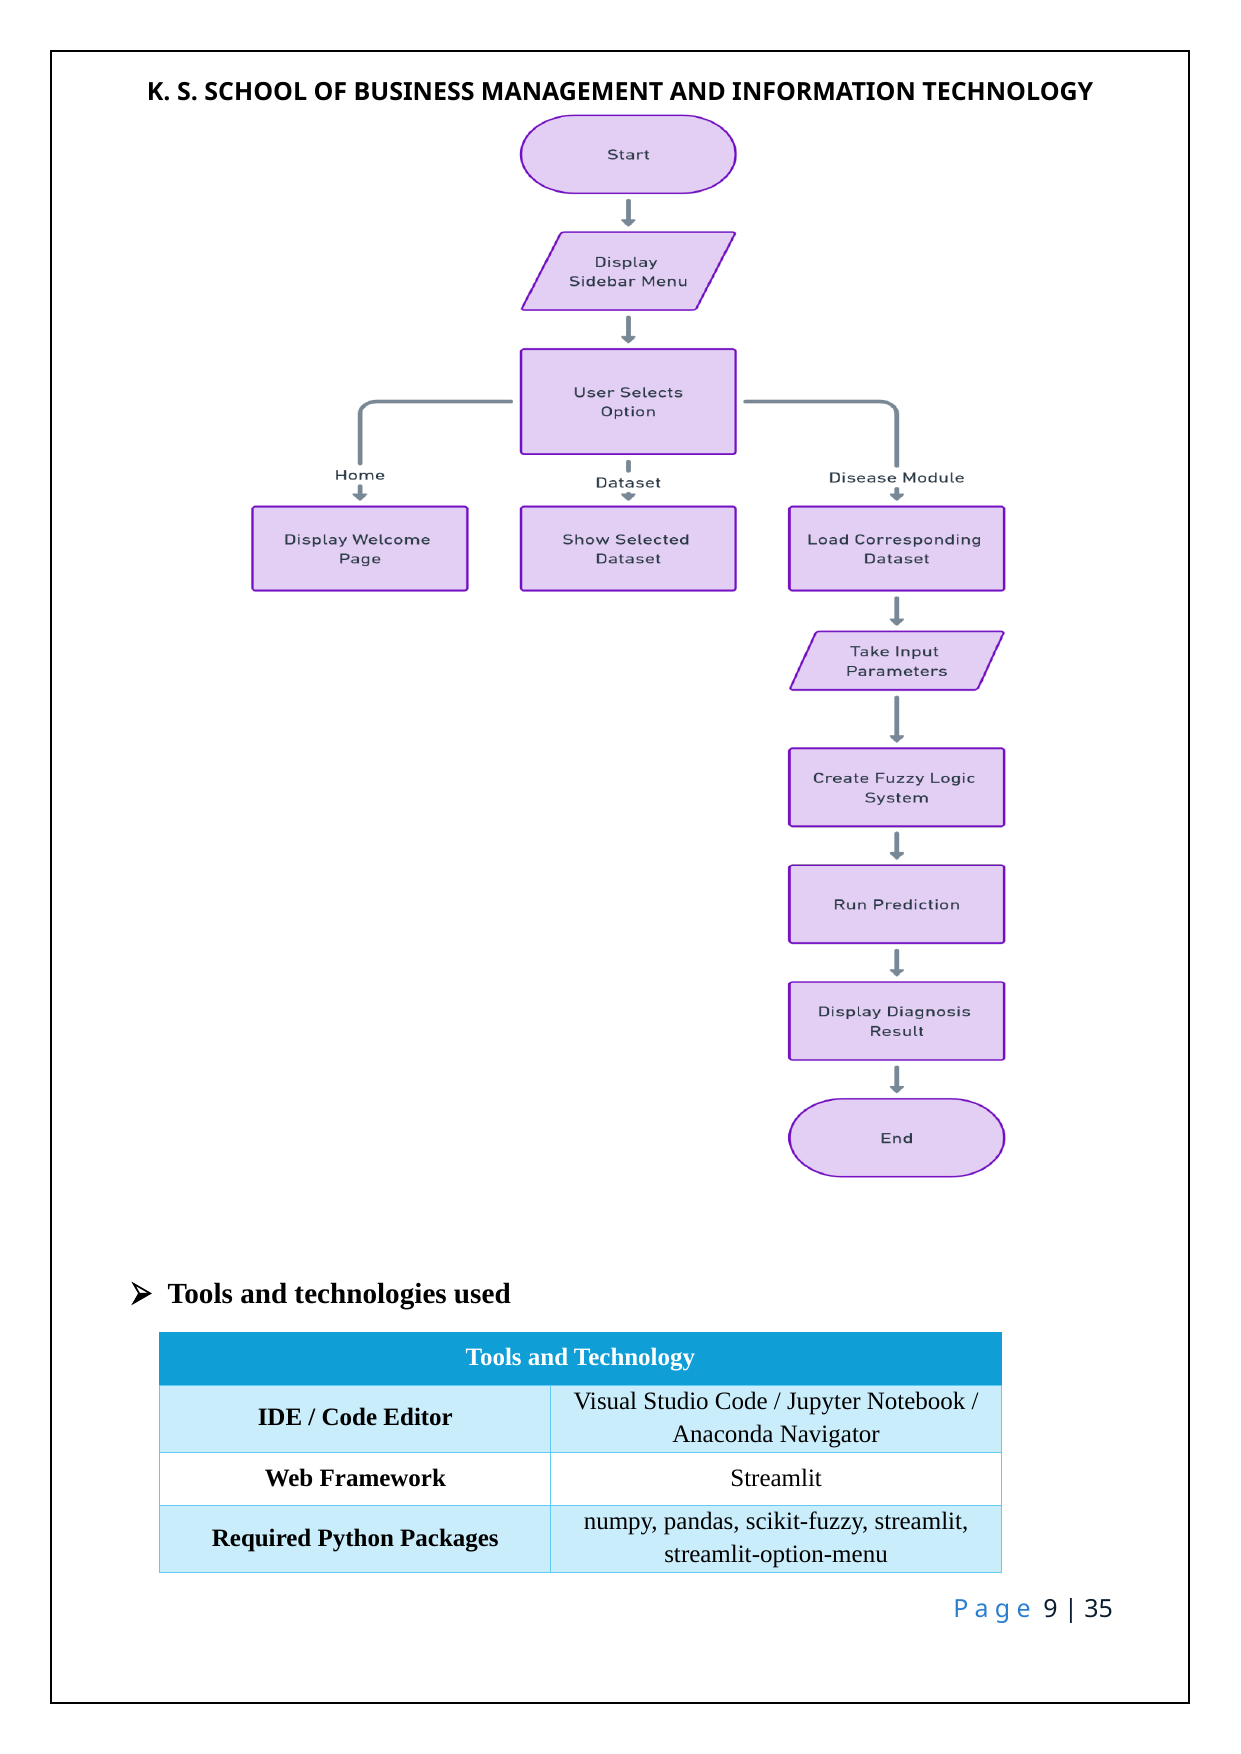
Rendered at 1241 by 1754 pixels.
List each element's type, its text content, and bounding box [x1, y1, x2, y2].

list Tools and technologies used [130, 1277, 1140, 1310]
picture [241, 107, 1015, 1200]
table_cell numpy, pandas, scikit-fuzzy, streamlit, streamlit-option-menu [551, 1506, 1001, 1572]
table_cell Web Framework [160, 1453, 550, 1505]
table_cell Visual Studio Code / Jupyter Notebook / Anaconda Navigator [551, 1386, 1001, 1452]
table_cell Streamlit [551, 1453, 1001, 1505]
table_header Tools and Technology [160, 1333, 1001, 1385]
table_cell Required Python Packages [160, 1506, 550, 1572]
table_cell IDE / Code Editor [160, 1386, 550, 1452]
